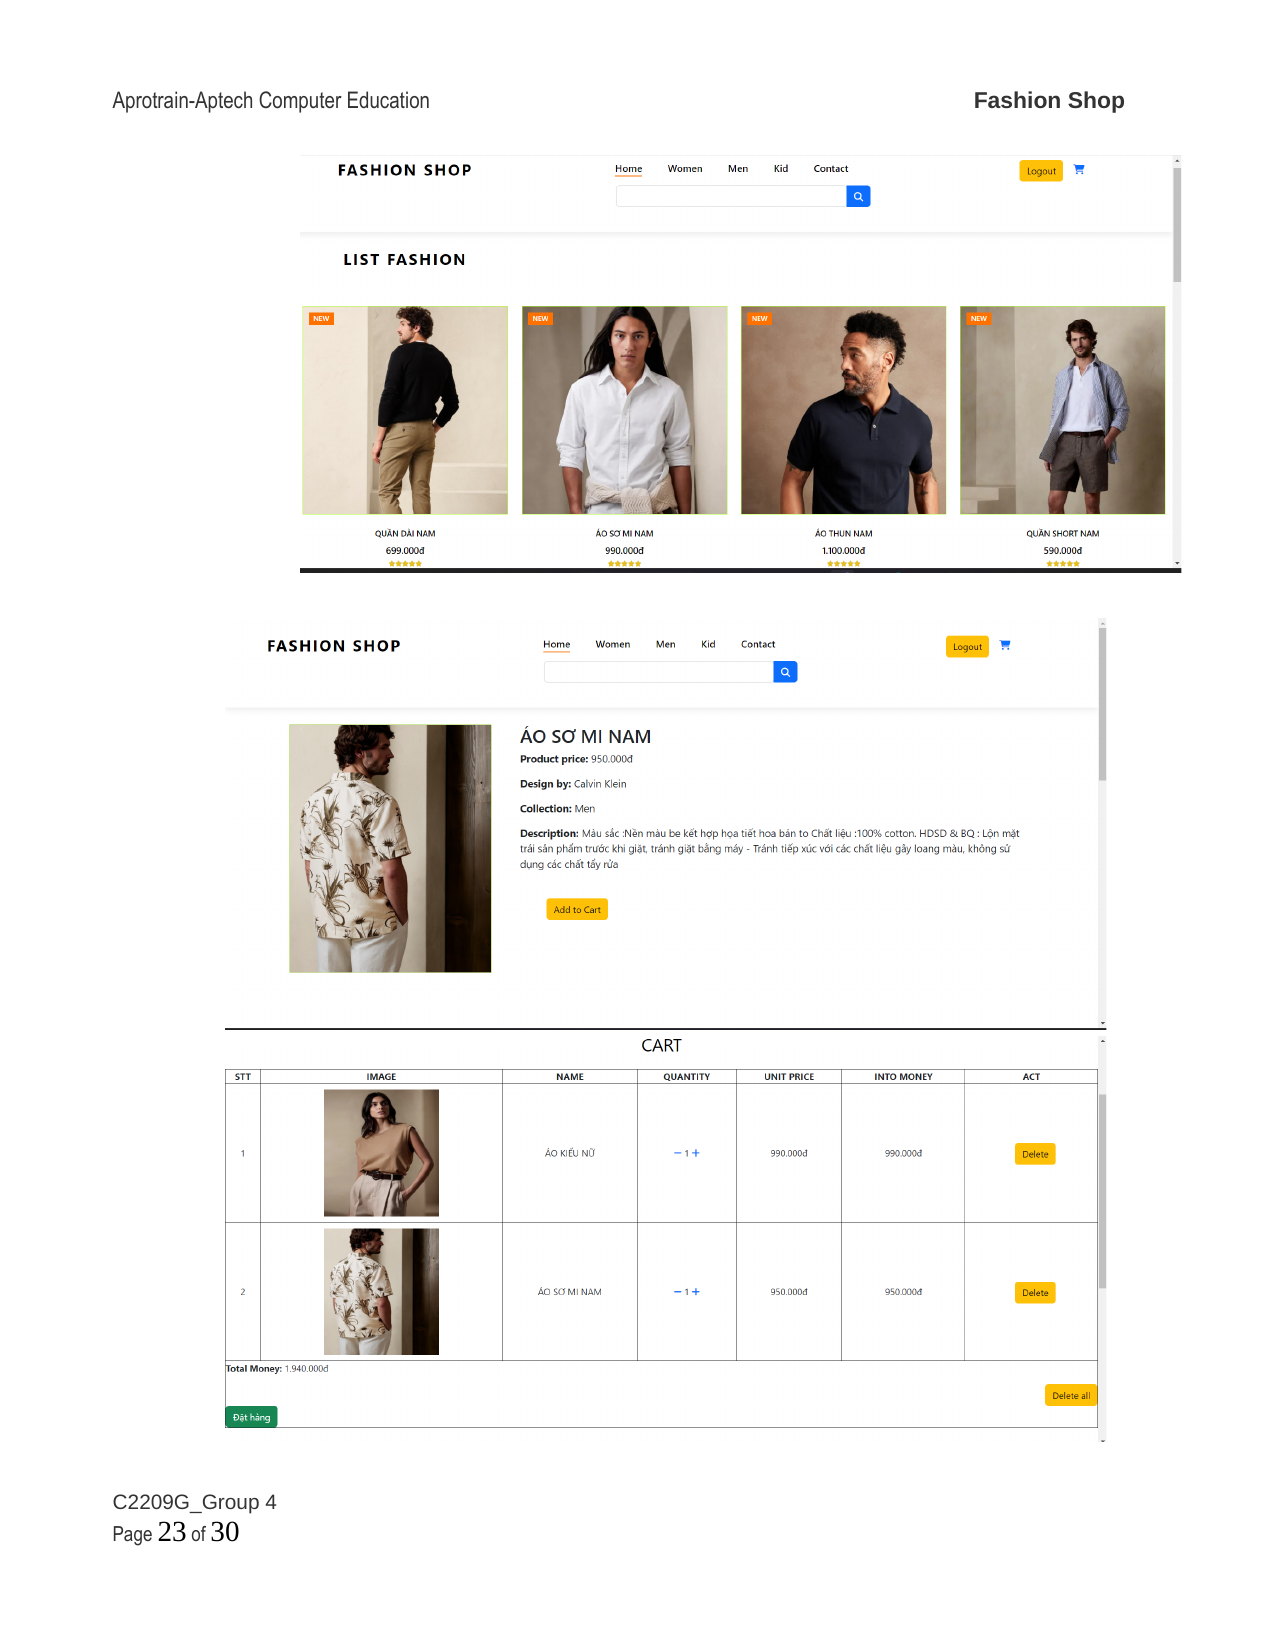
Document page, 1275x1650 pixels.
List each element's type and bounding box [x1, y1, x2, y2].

picture [225, 618, 1107, 1030]
picture [300, 150, 1182, 573]
picture [225, 1036, 1107, 1442]
